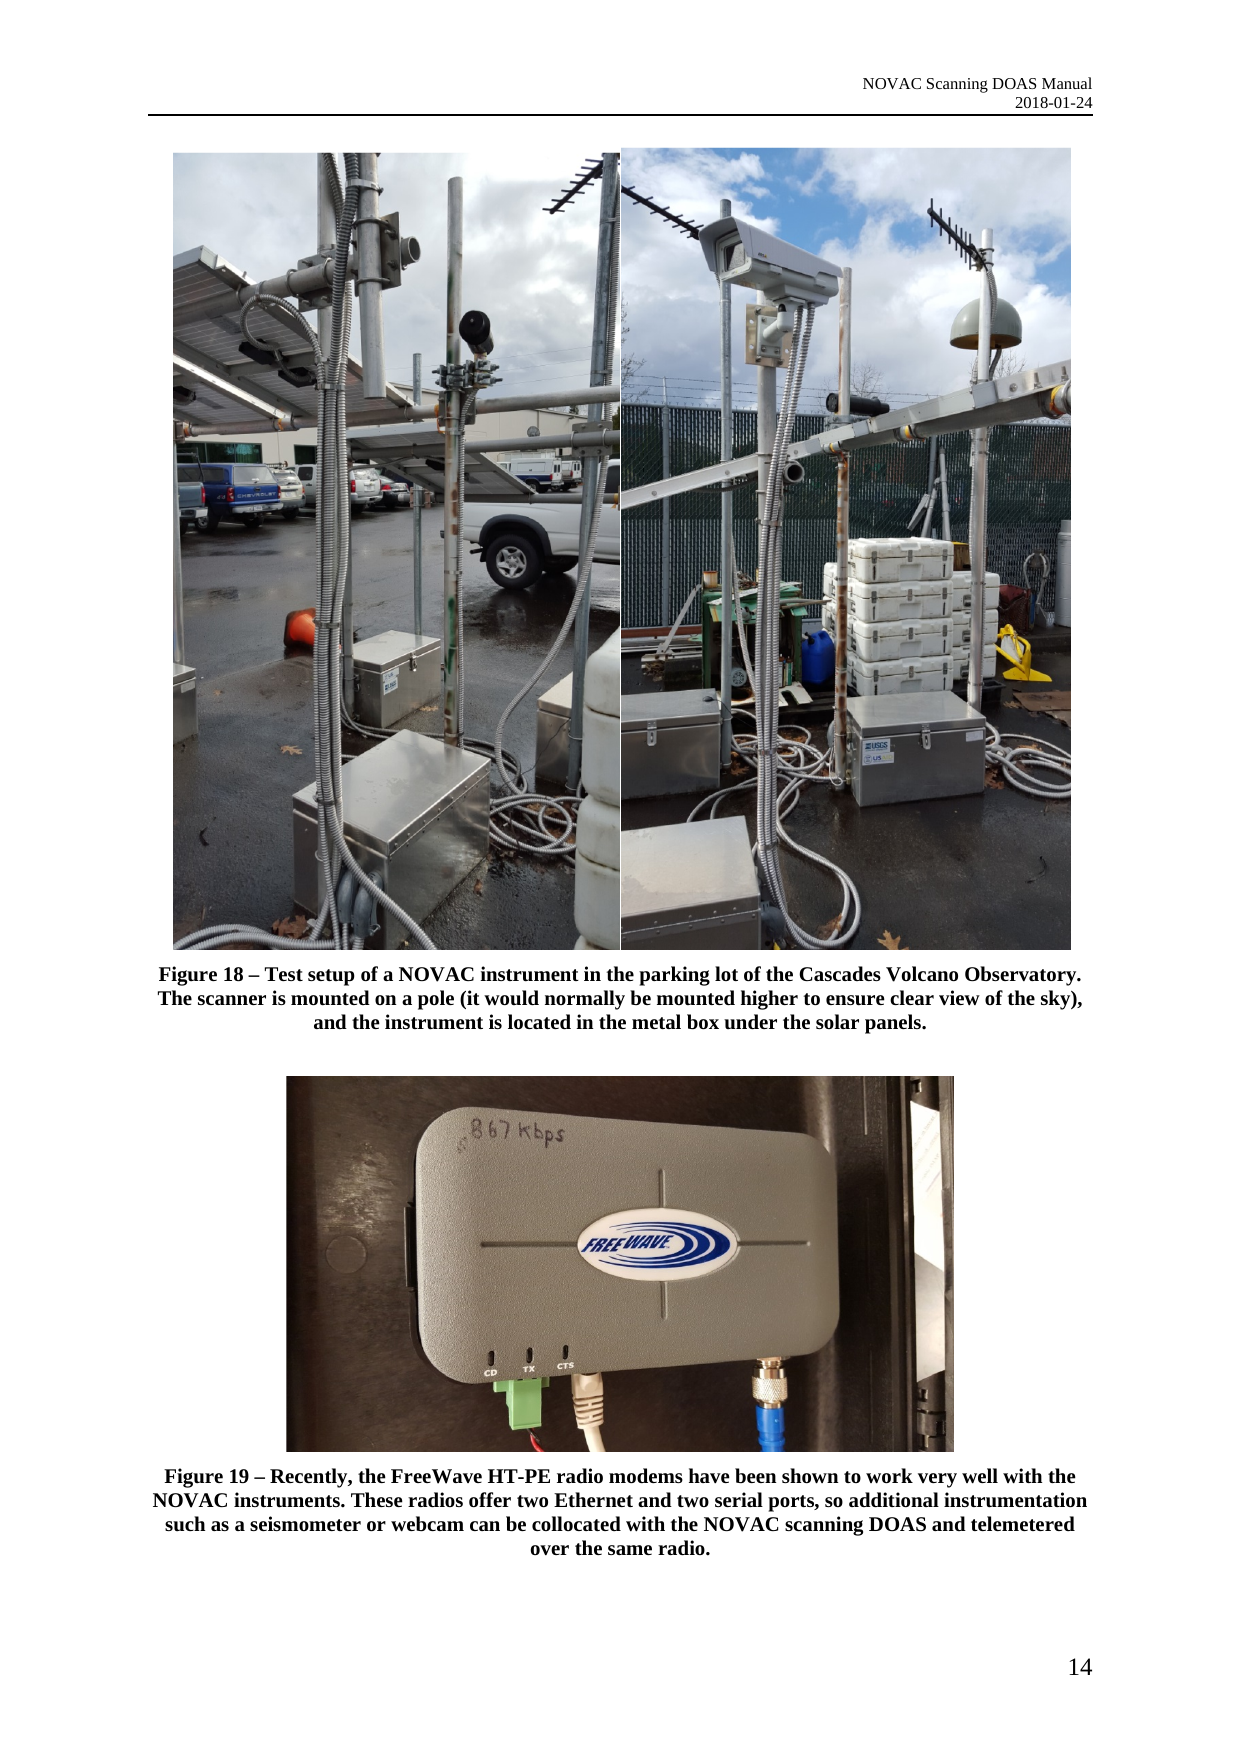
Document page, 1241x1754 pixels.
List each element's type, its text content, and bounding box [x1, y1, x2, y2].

text Figure 18 – Test setup of a NOVAC instrument in the parking lot of the Cascades Volcano Observatory. The scanner is mounted on a pole (it would normally be mounted higher to ensure clear view of the sky), and the instrument is located in the metal box under the solar panels. [148, 962, 1093, 1034]
picture [621, 149, 1071, 949]
picture [286, 1076, 954, 1452]
picture [173, 154, 620, 949]
text Figure 19 – Recently, the FreeWave HT-PE radio modems have been shown to work very well with the NOVAC instruments. These radios offer two Ethernet and two serial ports, so additional instrumentation such as a seismometer or webcam can be collocated with the NOVAC scanning DOAS and telemetered over the same radio. [148, 1464, 1093, 1560]
